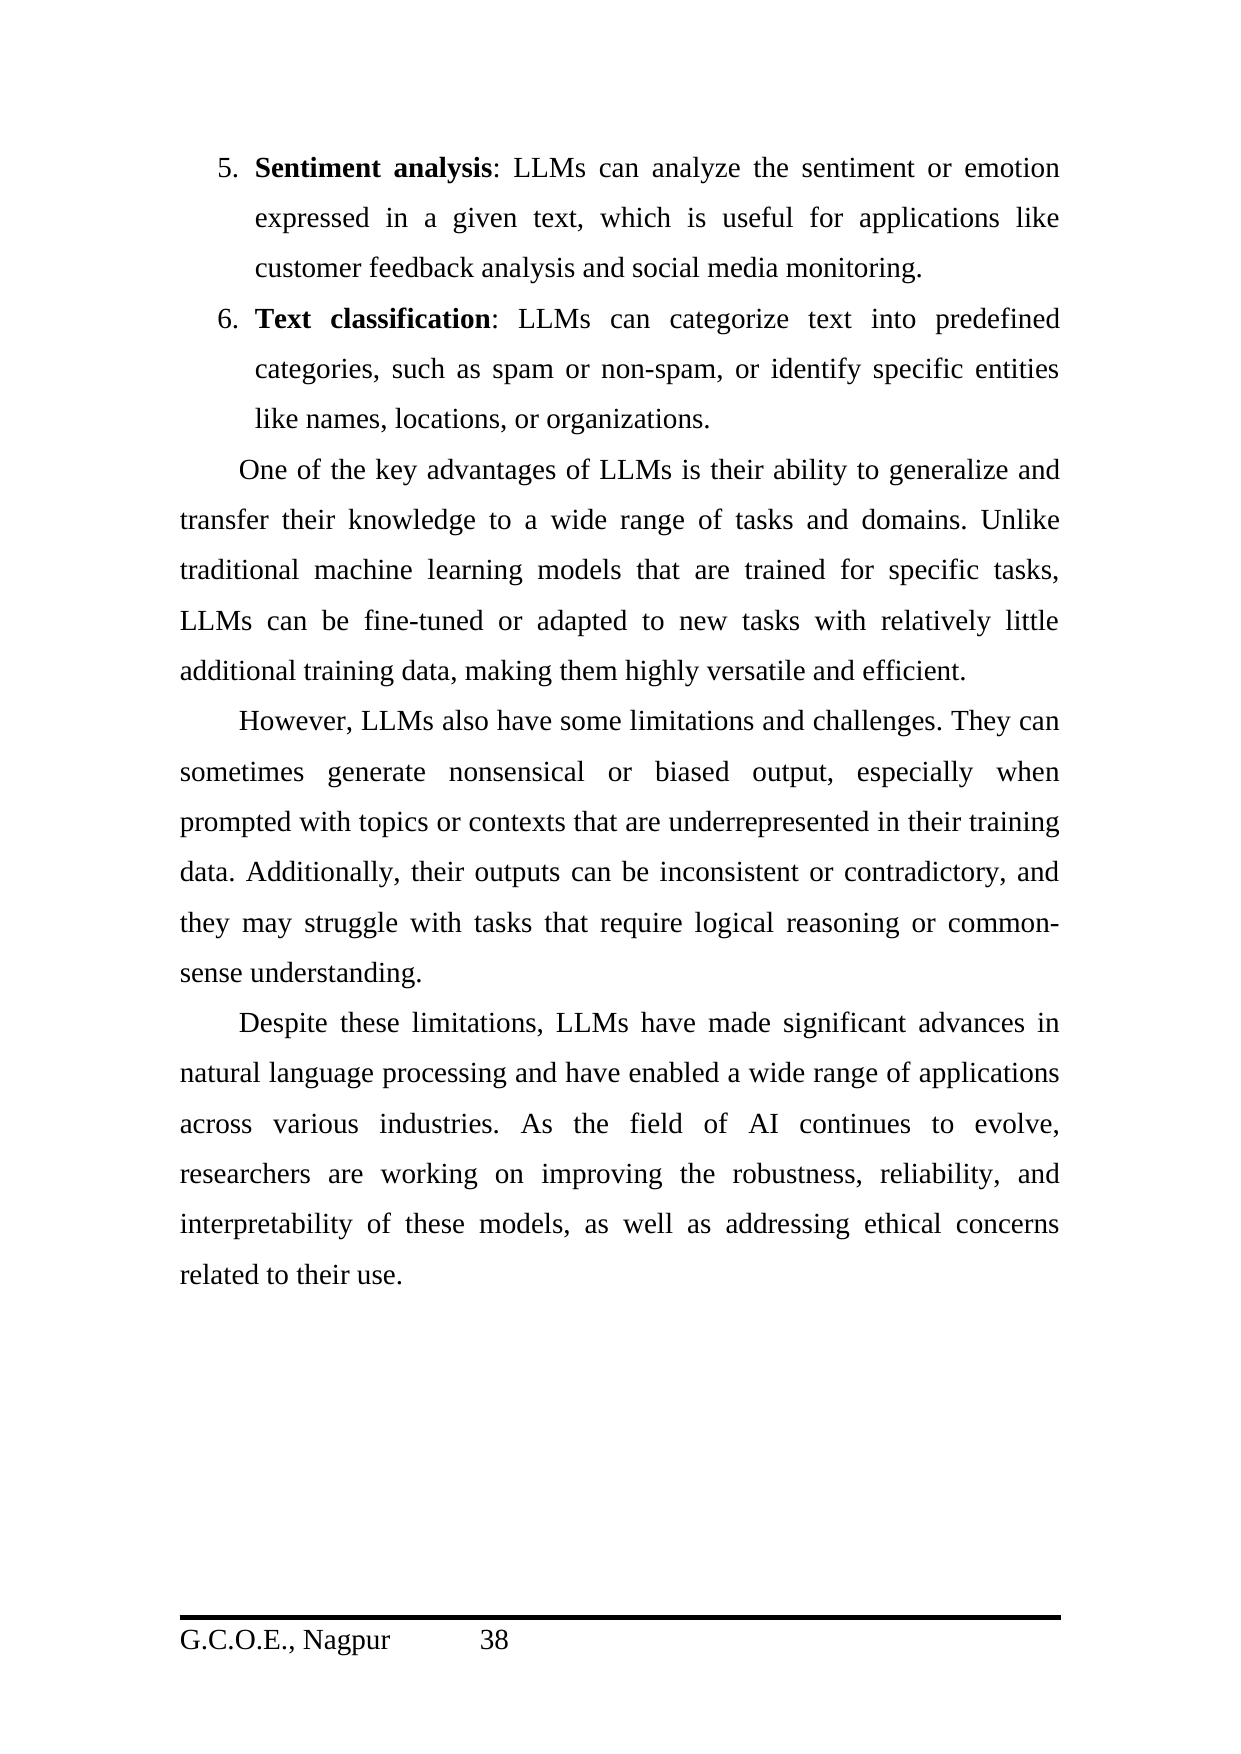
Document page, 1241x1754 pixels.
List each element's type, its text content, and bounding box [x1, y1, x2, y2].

text Despite these limitations, LLMs have made significant advances in natural language processing and have enabled a wide range of applications across various industries. As the field of AI continues to evolve, researchers are working on improving the robustness, reliability, and interpretability of these models, as well as addressing ethical concerns related to their use. [179, 1005, 1061, 1290]
list Text classification: LLMs can categorize text into predefined categories, such as spam or non-spam, or identify specific entities like names, locations, or organizations. [217, 301, 1061, 435]
text One of the key advantages of LLMs is their ability to generalize and transfer their knowledge to a wide range of tasks and domains. Unlike traditional machine learning models that are trained for specific tasks, LLMs can be fine-tuned or adapted to new tasks with relatively little additional training data, making them highly versatile and efficient. [179, 452, 1061, 687]
list Sentiment analysis: LLMs can analyze the sentiment or emotion expressed in a given text, which is useful for applications like customer feedback analysis and social media monitoring. [217, 150, 1061, 284]
text However, LLMs also have some limitations and challenges. They can sometimes generate nonsensical or biased output, especially when prompted with topics or contexts that are underrepresented in their training data. Additionally, their outputs can be inconsistent or contradictory, and they may struggle with tasks that require logical reasoning or common-sense understanding. [179, 703, 1061, 988]
